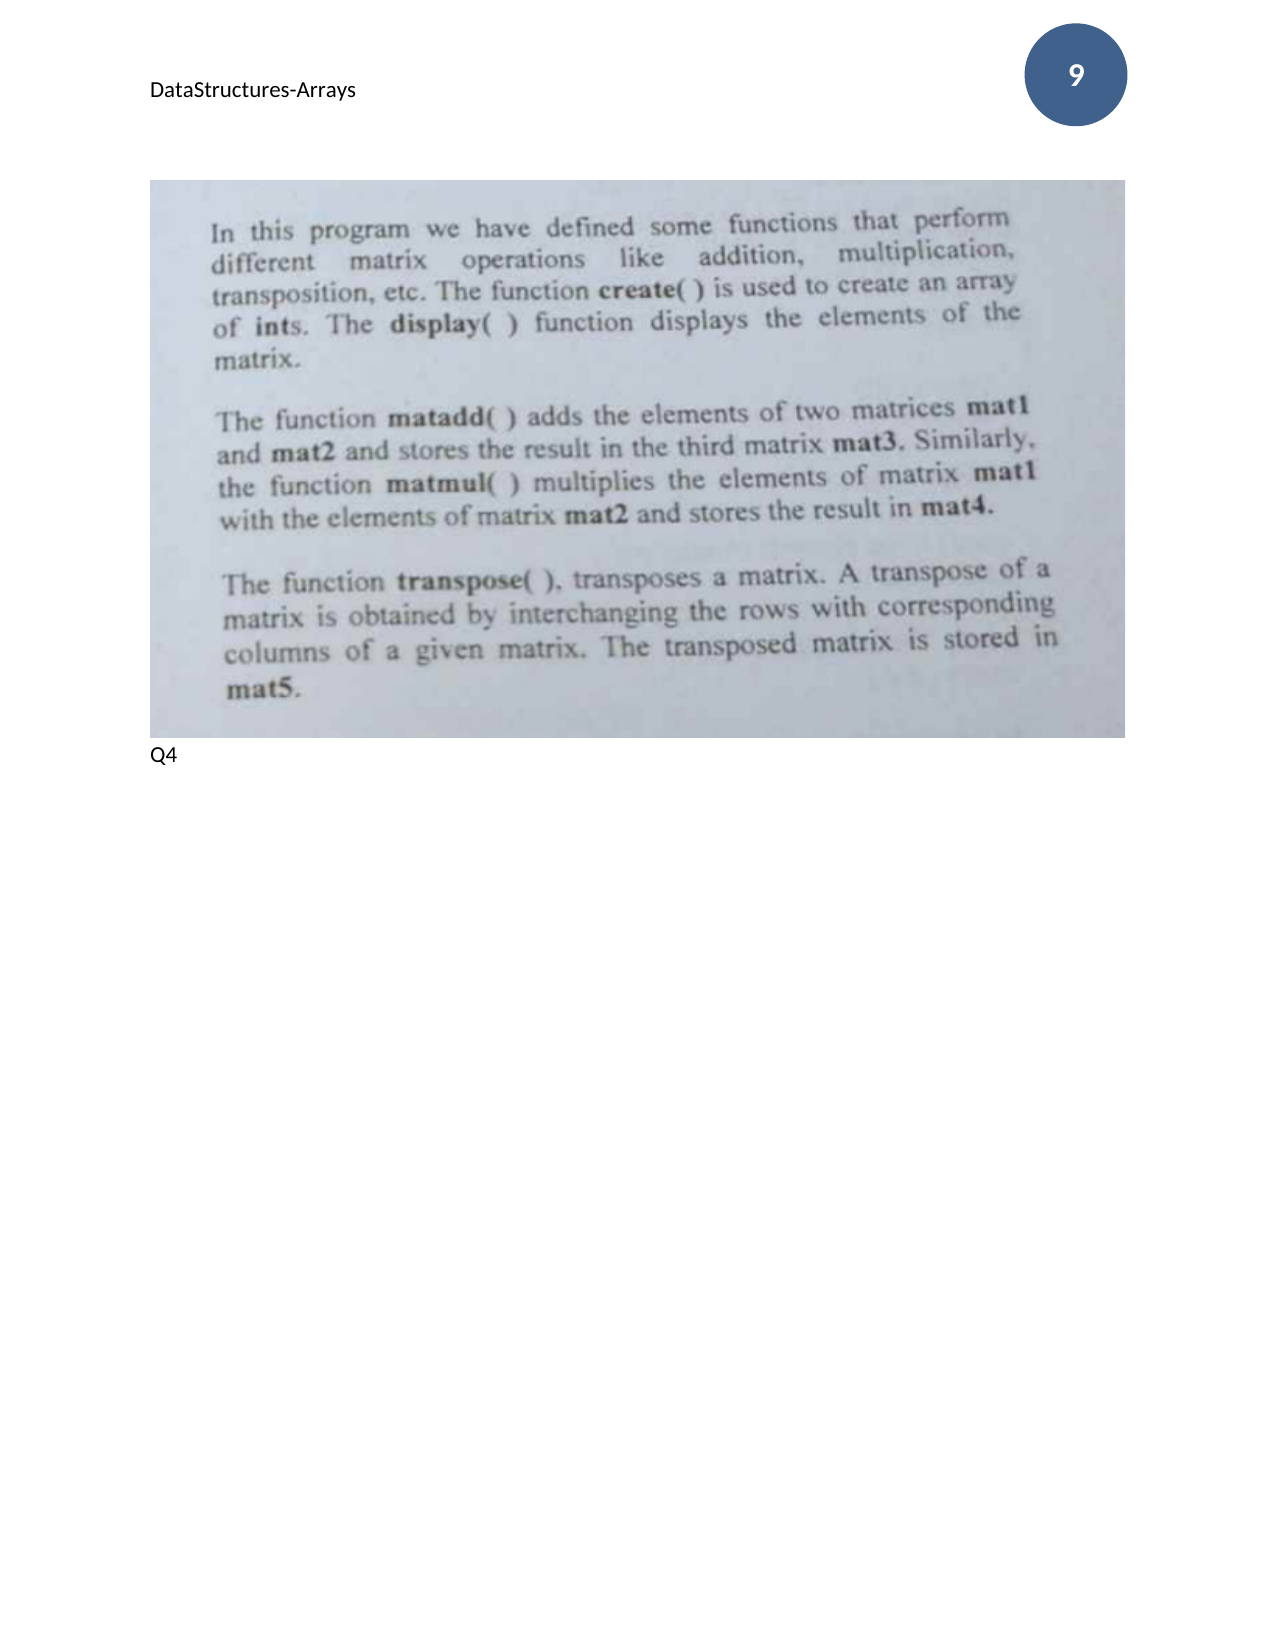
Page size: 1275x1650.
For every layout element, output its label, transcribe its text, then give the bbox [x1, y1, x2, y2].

list Q4 [150, 740, 1125, 768]
picture [150, 180, 1125, 738]
